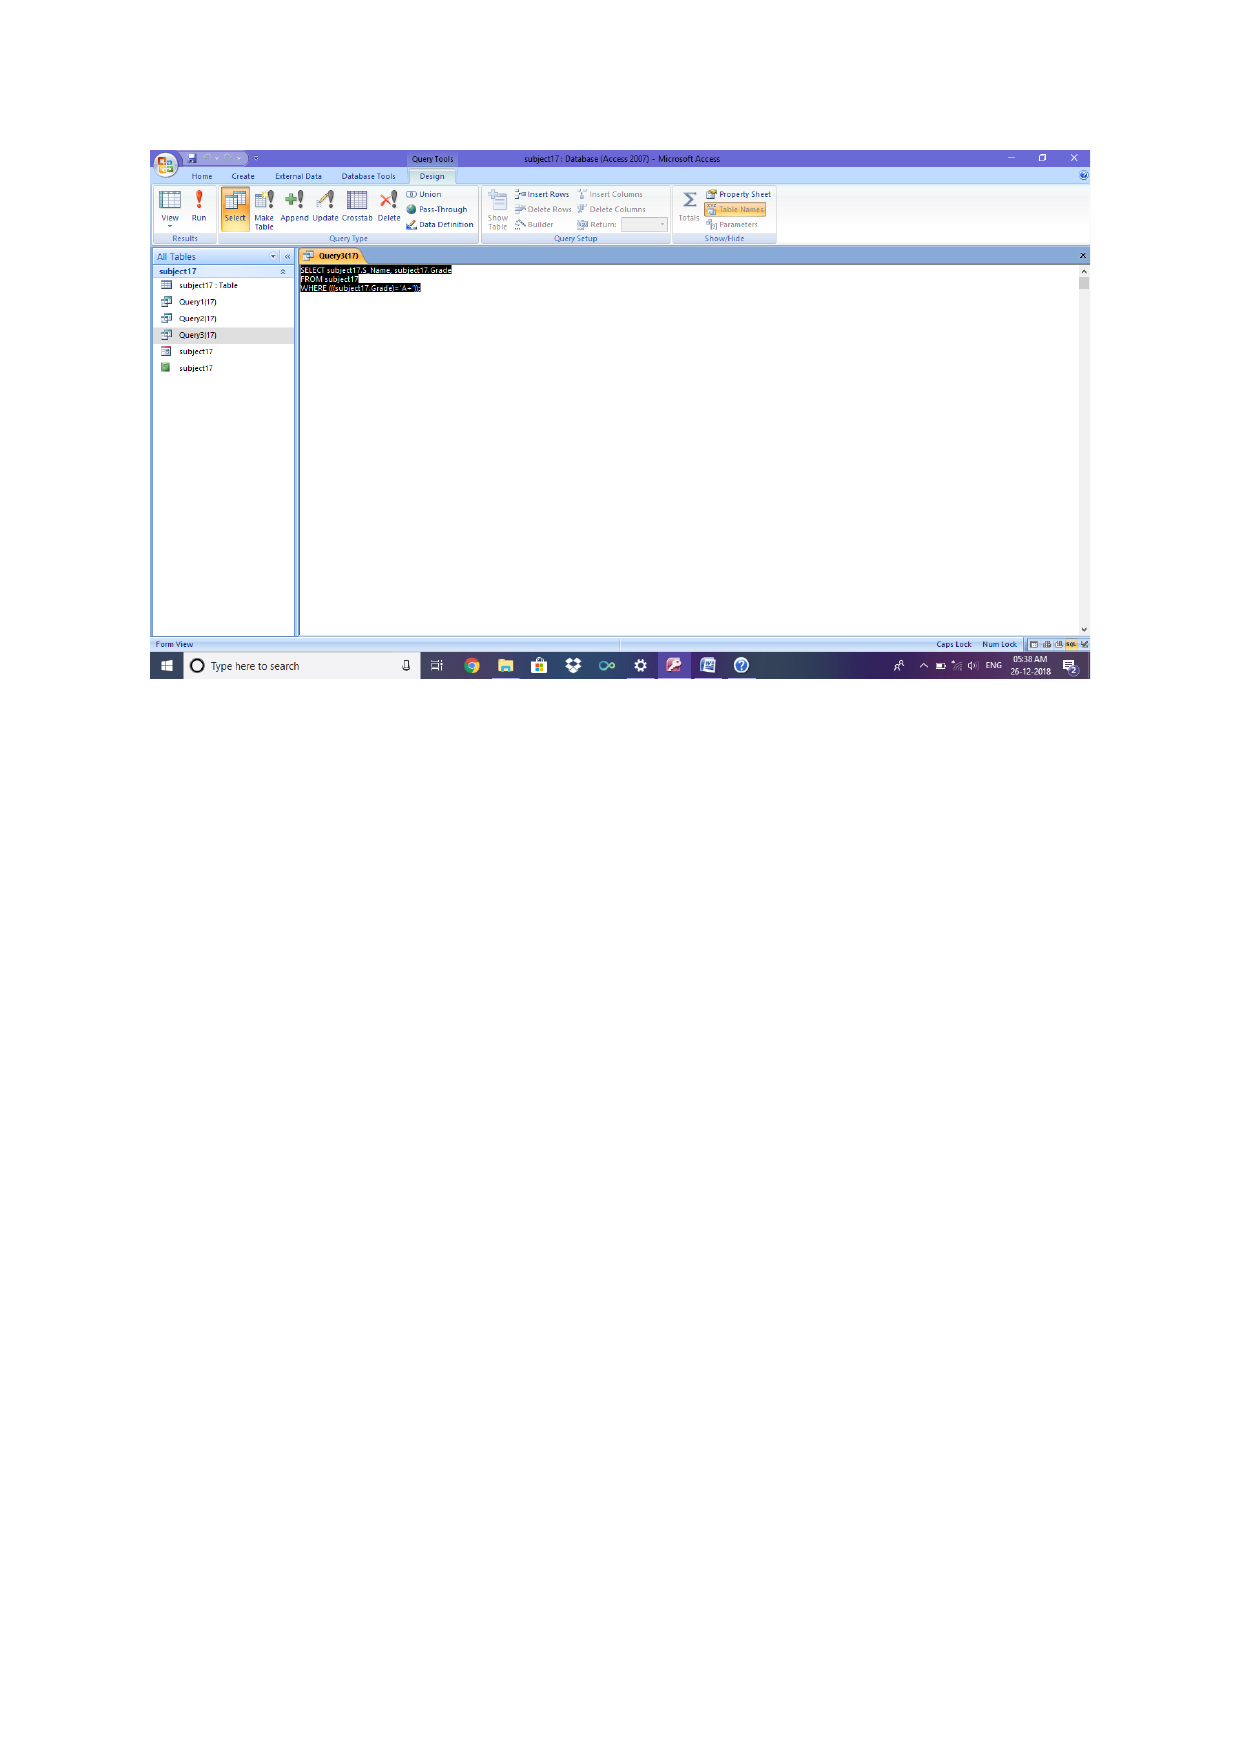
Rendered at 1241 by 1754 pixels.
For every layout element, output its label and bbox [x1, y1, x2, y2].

picture [150, 150, 1091, 679]
